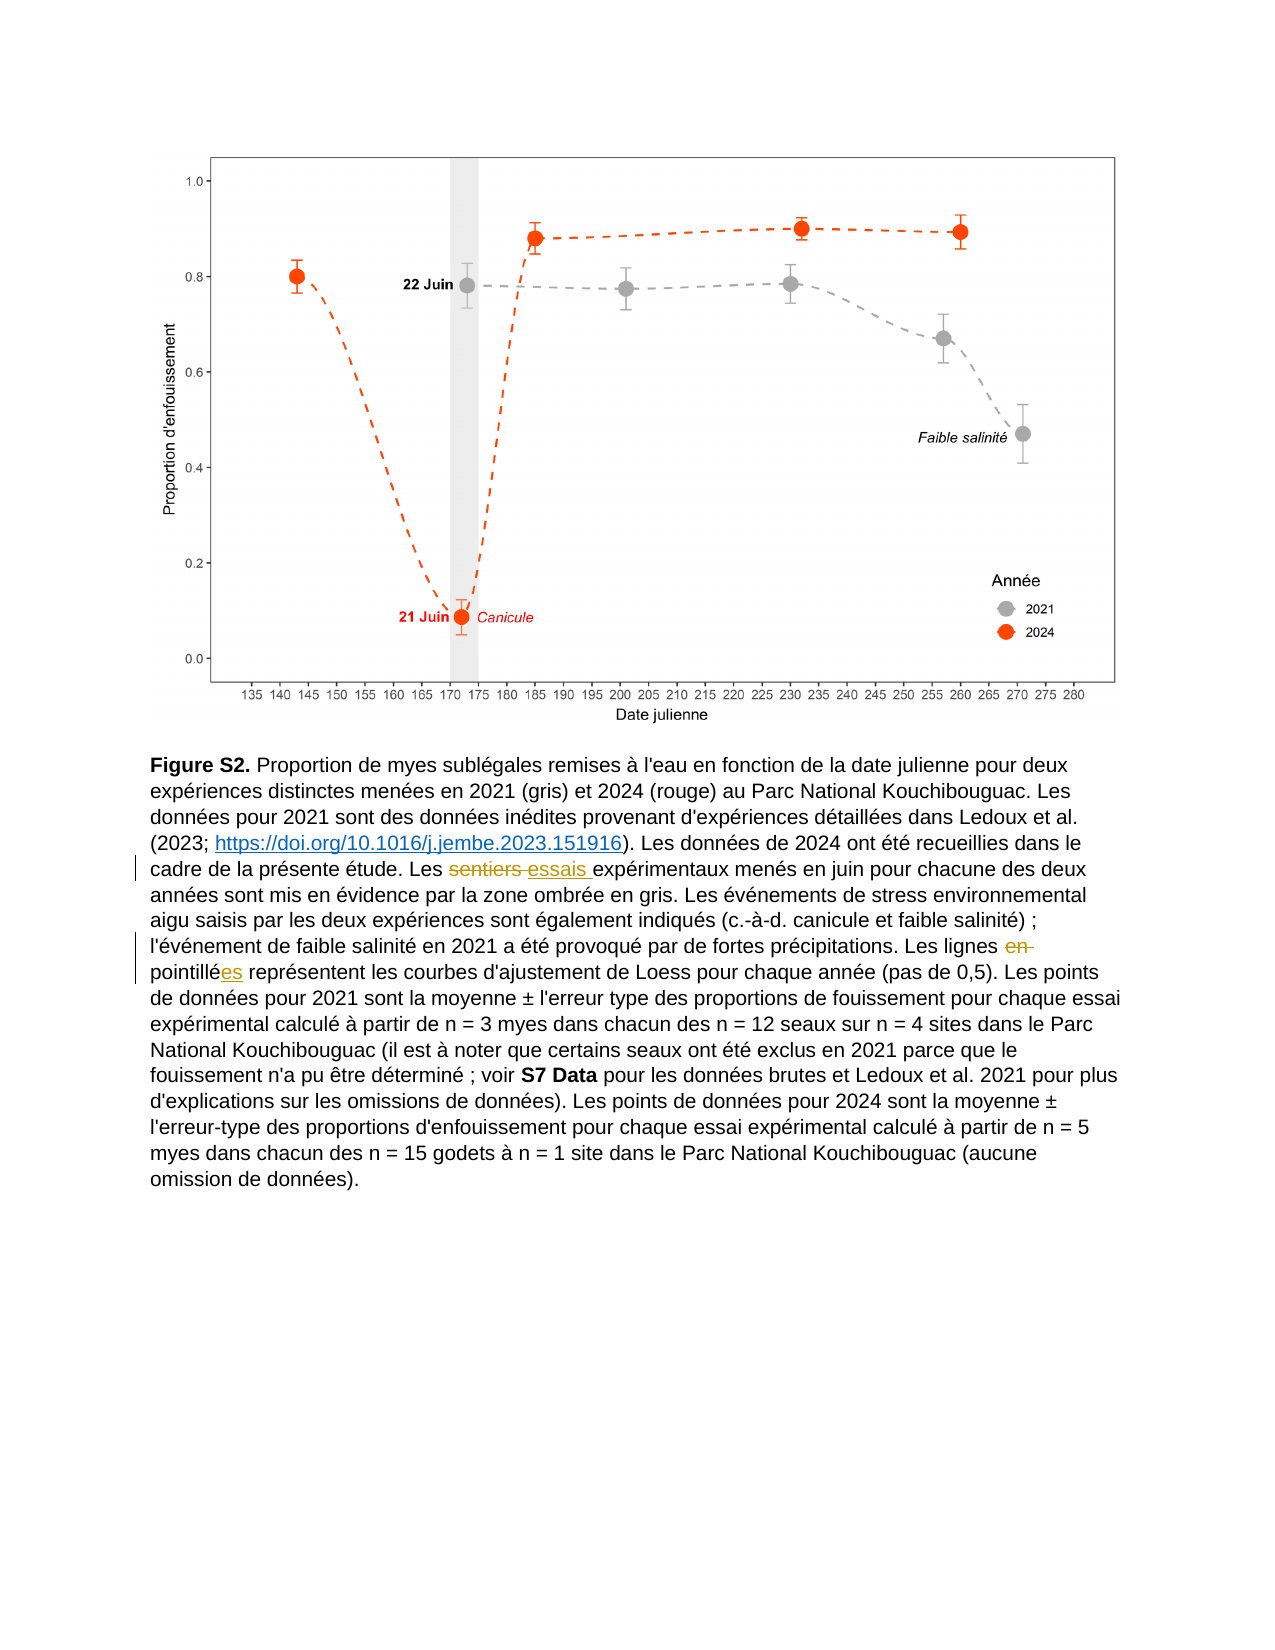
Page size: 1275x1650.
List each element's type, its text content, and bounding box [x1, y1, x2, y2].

text Figure S2. Proportion de myes sublégales remises à l'eau en fonction de la date julienne pour deux expériences distinctes menées en 2021 (gris) et 2024 (rouge) au Parc National Kouchibouguac. Les données pour 2021 sont des données inédites provenant d'expériences détaillées dans Ledoux et al. (2023; https://doi.org/10.1016/j.jembe.2023.151916). Les données de 2024 ont été recueillies dans le cadre de la présente étude. Les expérimentaux menés en juin pour chacune des deux années sont mis en évidence par la zone ombrée en gris. Les événements de stress environnemental aigu saisis par les deux expériences sont également indiqués (c.-à-d. canicule et faible salinité) ; l'événement de faible salinité en 2021 a été provoqué par de fortes précipitations. Les lignes pointillé représentent les courbes d'ajustement de Loess pour chaque année (pas de 0,5). Les points de données pour 2021 sont la moyenne ± l'erreur type des proportions de fouissement pour chaque essai expérimental calculé à partir de n = 3 myes dans chacun des n = 12 seaux sur n = 4 sites dans le Parc National Kouchibouguac (il est à noter que certains seaux ont été exclus en 2021 parce que le fouissement n'a pu être déterminé ; voir S7 Data pour les données brutes et Ledoux et al. 2021 pour plus d'explications sur les omissions de données). Les points de données pour 2024 sont la moyenne ± l'erreur-type des proportions d'enfouissement pour chaque essai expérimental calculé à partir de n = 5 myes dans chacun des n = 15 godets à n = 1 site dans le Parc National Kouchibouguac (aucune omission de données). [150, 753, 1125, 1191]
picture [150, 150, 1127, 735]
